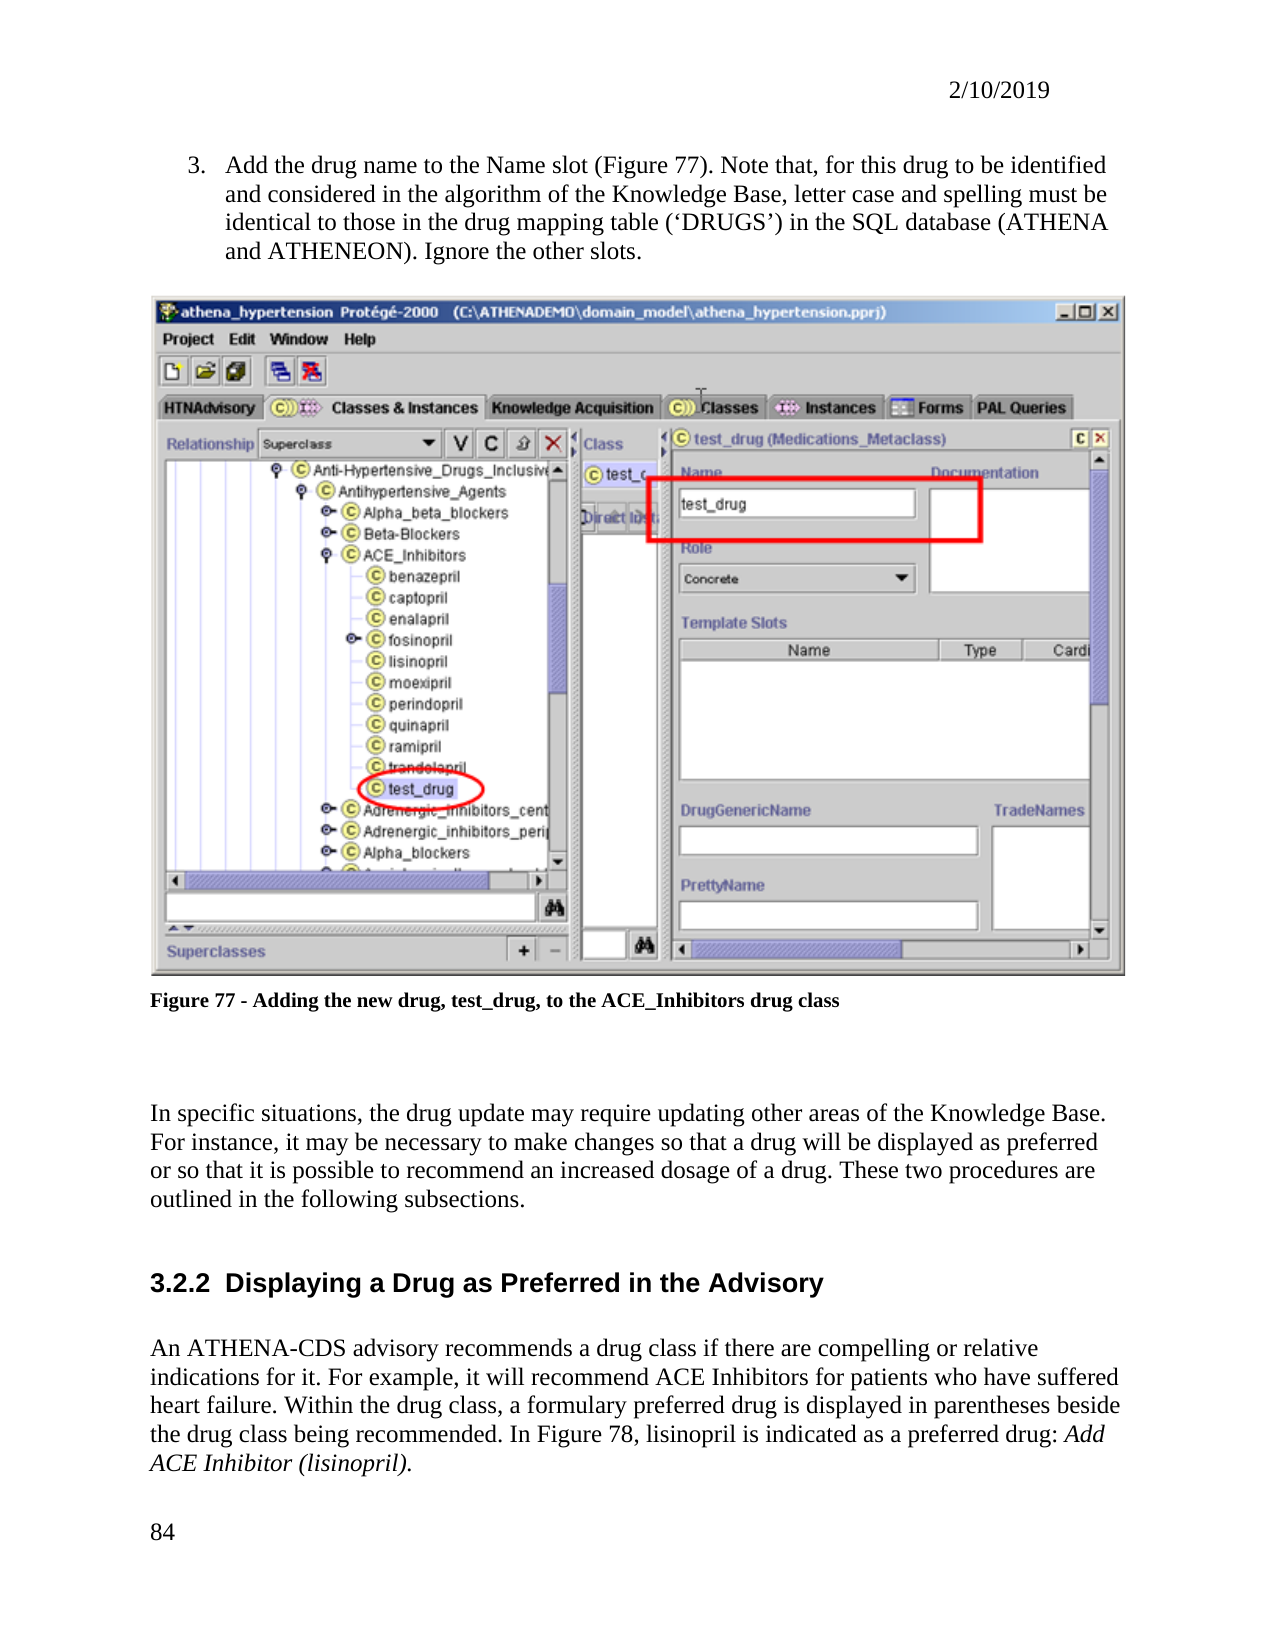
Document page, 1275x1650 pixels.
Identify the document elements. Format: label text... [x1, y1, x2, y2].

text An ATHENA-CDS advisory recommends a drug class if there are compelling or relative indications for it. For example, it will recommend ACE Inhibitors for patients who have suffered heart failure. Within the drug class, a formulary preferred drug is displayed in parentheses beside the drug class being recommended. In Figure 78, lisinopril is indicated as a preferred drug: Add ACE Inhibitor (lisinopril). [150, 1333, 1125, 1477]
subtitle Displaying a Drug as Preferred in the Advisory [150, 1267, 1125, 1298]
picture [150, 293, 1125, 976]
text In specific situations, the drug update may require updating other areas of the Knowledge Base. For instance, it may be necessary to make changes so that a drug will be displayed as preferred or so that it is possible to recommend an increased dosage of a drug. These two procedures are outlined in the following subsections. [150, 1098, 1125, 1213]
list Add the drug name to the Name slot (Figure 77). Note that, for this drug to be identified and considered in the algorithm of the Knowledge Base, letter case and spelling must be identical to those in the drug mapping table (‘DRUGS’) in the SQL database (ATHENA and ATHENEON). Ignore the other slots. [187, 150, 1125, 265]
text Figure 77 - Adding the new drug, test_drug, to the ACE_Inhibitors drug class [150, 988, 1125, 1012]
